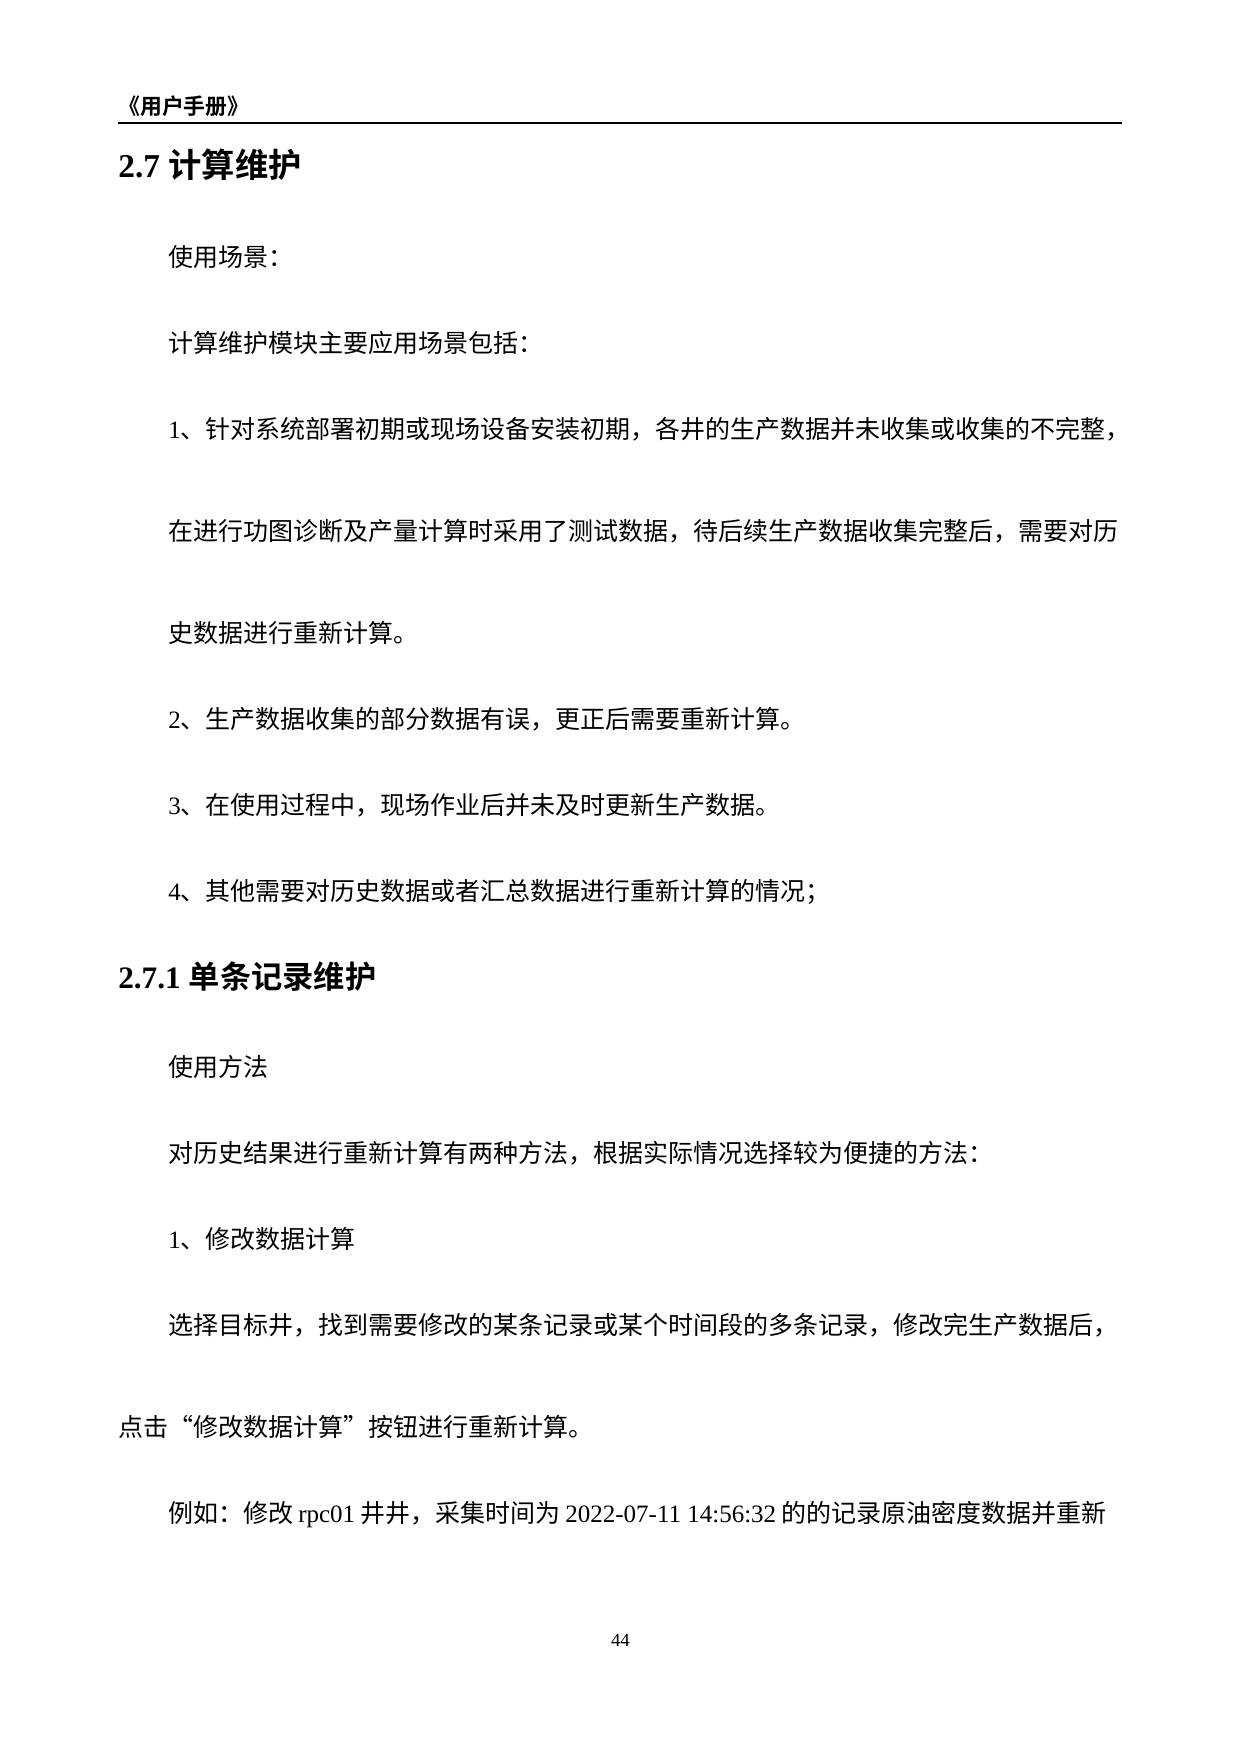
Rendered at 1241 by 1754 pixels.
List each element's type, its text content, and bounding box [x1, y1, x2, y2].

subtitle 2.7 计算维护 [118, 129, 1122, 197]
text 2、生产数据收集的部分数据有误，更正后需要重新计算。 [168, 683, 1122, 751]
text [118, 1478, 1122, 1546]
text 1、针对系统部署初期或现场设备安装初期，各井的生产数据并未收集或收集的不完整，在进行功图诊断及产量计算时采用了测试数据，待后续生产数据收集完整后，需要对历史数据进行重新计算。 [168, 393, 1122, 665]
text 对历史结果进行重新计算有两种方法，根据实际情况选择较为便捷的方法： [118, 1118, 1122, 1186]
text 使用场景： [118, 221, 1122, 289]
text 4、其他需要对历史数据或者汇总数据进行重新计算的情况； [168, 855, 1122, 923]
text 使用方法 [118, 1032, 1122, 1100]
text 3、在使用过程中，现场作业后并未及时更新生产数据。 [168, 769, 1122, 837]
text 计算维护模块主要应用场景包括： [118, 307, 1122, 375]
text 1、修改数据计算 [118, 1204, 1122, 1272]
text 选择目标井，找到需要修改的某条记录或某个时间段的多条记录，修改完生产数据后，点击“修改数据计算”按钮进行重新计算。 [118, 1290, 1122, 1460]
subtitle 2.7.1 单条记录维护 [118, 941, 1122, 1009]
